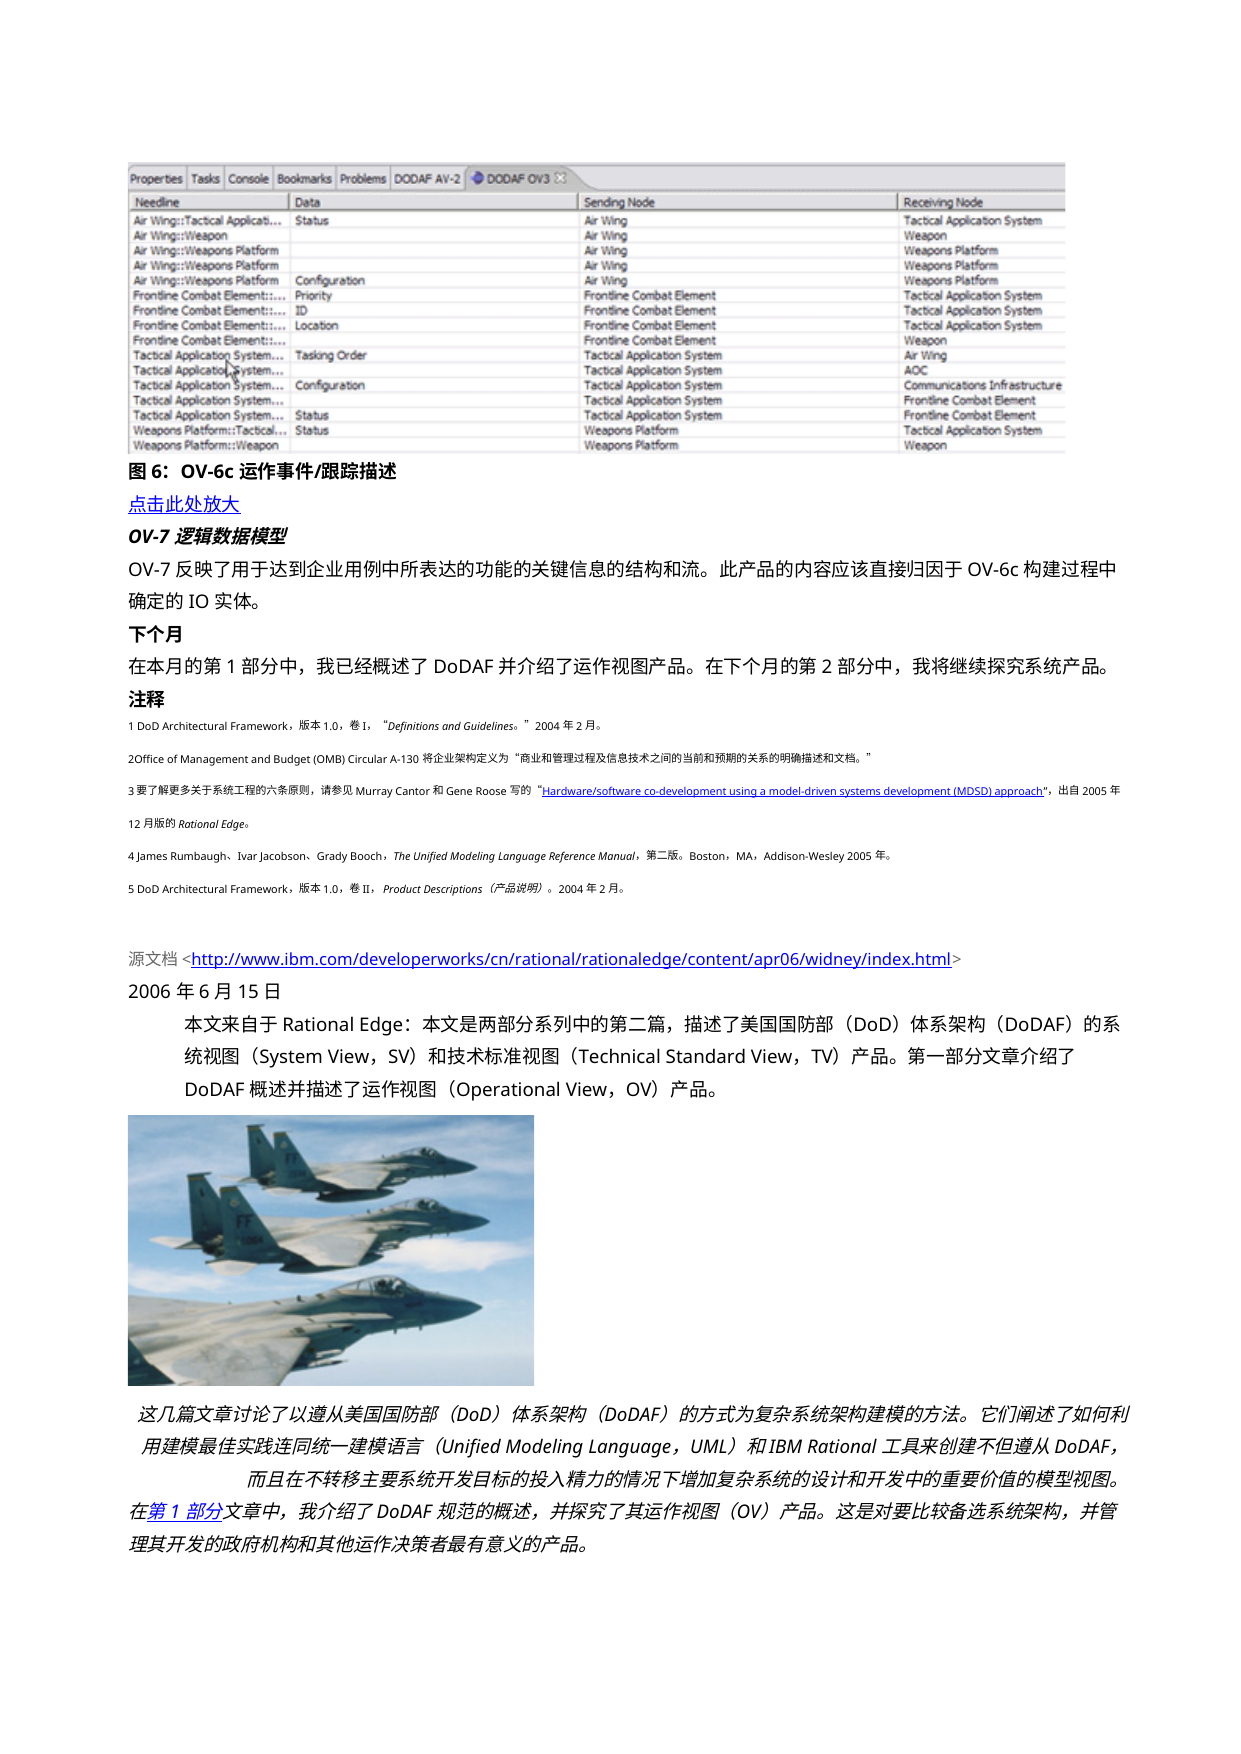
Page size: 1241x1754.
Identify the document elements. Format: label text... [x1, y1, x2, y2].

picture [127, 1115, 535, 1386]
text OV-7 逻辑数据模型 [128, 519, 1128, 552]
text 1 DoD Architectural Framework，版本 1.0，卷 I，“Definitions and Guidelines。”2004 年 2 月。 [128, 714, 1128, 747]
text OV-7 反映了用于达到企业用例中所表达的功能的关键信息的结构和流。此产品的内容应该直接归因于 OV-6c 构建过程中确定的 IO 实体。 [128, 552, 1128, 617]
text 在本月的第 1 部分中，我已经概述了 DoDAF 并介绍了运作视图产品。在下个月的第 2 部分中，我将继续探究系统产品。 [128, 649, 1128, 682]
text 2006 年 6 月 15 日 [128, 974, 1128, 1007]
text 注释 [128, 682, 1128, 714]
text 5 DoD Architectural Framework，版本 1.0，卷 II， Product Descriptions（产品说明）。2004 年 2 月。 [128, 877, 1128, 909]
text 点击此处放大 [128, 487, 1128, 519]
text 本文来自于 Rational Edge：本文是两部分系列中的第二篇，描述了美国国防部（DoD）体系架构（DoDAF）的系统视图（System View，SV）和技术标准视图（Technical Standard View，TV）产品。第一部分文章介绍了 DoDAF 概述并描述了运作视图（Operational View，OV）产品。 [184, 1007, 1128, 1104]
text 4 James Rumbaugh、Ivar Jacobson、Grady Booch，The Unified Modeling Language Reference Manual，第二版。Boston，MA，Addison-Wesley 2005 年。 [128, 844, 1128, 877]
text 这几篇文章讨论了以遵从美国国防部（DoD）体系架构（DoDAF）的方式为复杂系统架构建模的方法。它们阐述了如何利用建模最佳实践连同统一建模语言（Unified Modeling Language，UML）和 IBM Rational 工具来创建不但遵从 DoDAF，而且在不转移主要系统开发目标的投入精力的情况下增加复杂系统的设计和开发中的重要价值的模型视图。 [128, 1397, 1128, 1494]
text 3要了解更多关于系统工程的六条原则，请参见 Murray Cantor 和 Gene Roose 写的“Hardware/software co-development using a model-driven systems development (MDSD) approach”，出自 2005 年 12 月版的 Rational Edge。 [128, 779, 1128, 844]
picture [127, 162, 1066, 454]
text 在第 1 部分文章中，我介绍了 DoDAF 规范的概述，并探究了其运作视图（OV）产品。这是对要比较备选系统架构，并管理其开发的政府机构和其他运作决策者最有意义的产品。 [128, 1494, 1128, 1559]
text 源文档 <http://www.ibm.com/developerworks/cn/rational/rationaledge/content/apr06/widney/index.html> [128, 942, 1128, 974]
text 图 6：OV-6c 运作事件/跟踪描述 [128, 454, 1128, 487]
text 下个月 [128, 617, 1128, 649]
text 2Office of Management and Budget (OMB) Circular A-130 将企业架构定义为“商业和管理过程及信息技术之间的当前和预期的关系的明确描述和文档。” [128, 747, 1128, 779]
